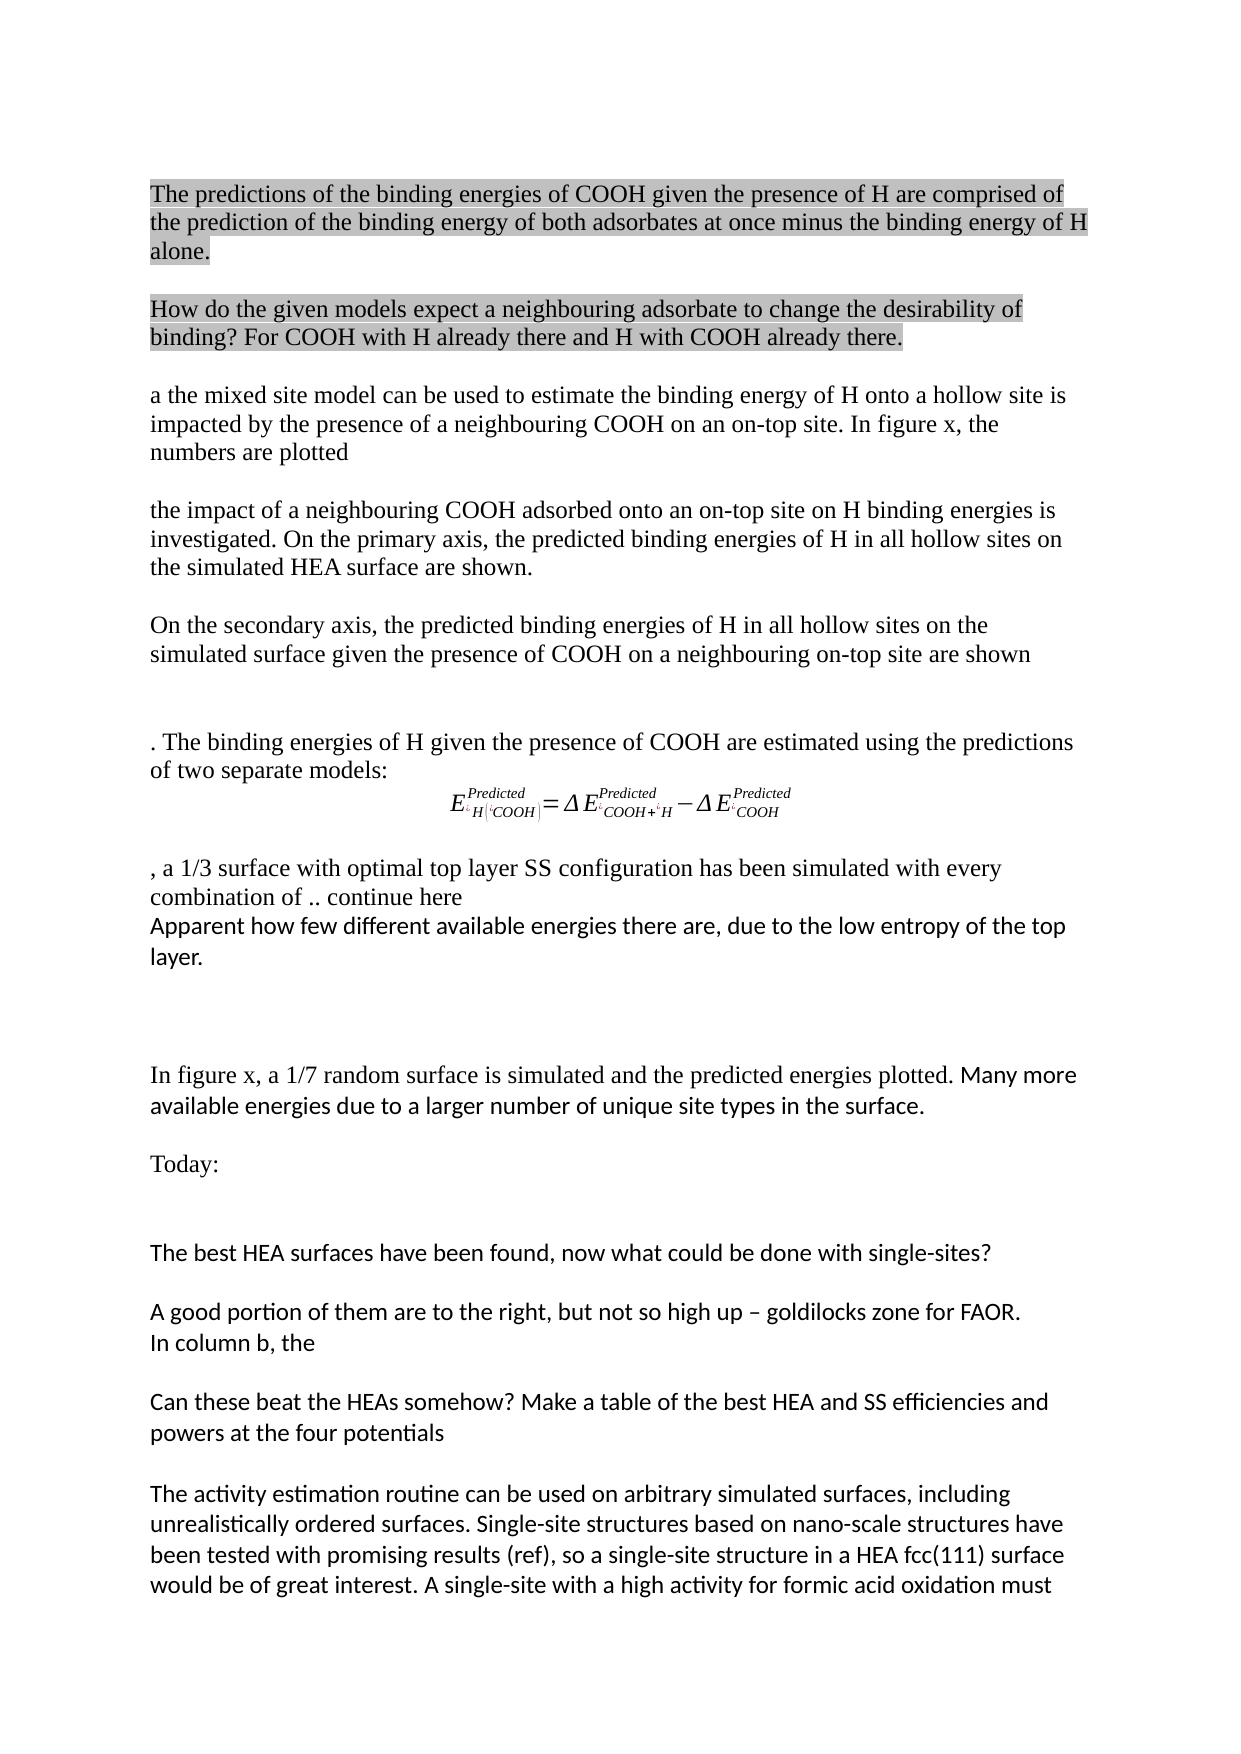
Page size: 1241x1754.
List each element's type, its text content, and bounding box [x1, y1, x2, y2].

text In column b, the [150, 1327, 1090, 1358]
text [150, 1478, 1090, 1600]
text the impact of a neighbouring COOH adsorbed onto an on-top site on H binding energies is investigated. On the primary axis, the predicted binding energies of H in all hollow sites on the simulated HEA surface are shown. [150, 495, 1090, 581]
text A good portion of them are to the right, but not so high up – goldilocks zone for FAOR. [150, 1297, 1090, 1327]
text , a 1/3 surface with optimal top layer SS configuration has been simulated with every combination of .. continue here [150, 853, 1090, 910]
text Apparent how few different available energies there are, due to the low entropy of the top layer. [150, 910, 1090, 971]
text On the secondary axis, the predicted binding energies of H in all hollow sites on the simulated surface given the presence of COOH on a neighbouring on-top site are shown [150, 610, 1090, 667]
text The best HEA surfaces have been found, now what could be done with single-sites? [150, 1237, 1090, 1268]
text . The binding energies of H given the presence of COOH are estimated using the predictions of two separate models: [150, 727, 1090, 784]
text a the mixed site model can be used to estimate the binding energy of H onto a hollow site is impacted by the presence of a neighbouring COOH on an on-top site. In figure x, the numbers are plotted [150, 380, 1090, 466]
text The predictions of the binding energies of COOH given the presence of H are comprised of the prediction of the binding energy of both adsorbates at once minus the binding energy of H alone. [150, 179, 1090, 265]
text Can these beat the HEAs somehow? Make a table of the best HEA and SS efficiencies and powers at the four potentials [150, 1386, 1090, 1447]
text How do the given models expect a neighbouring adsorbate to change the desirability of binding? For COOH with H already there and H with COOH already there. [150, 294, 1090, 351]
text Today: [150, 1149, 1090, 1178]
text In figure x, a 1/7 random surface is simulated and the predicted energies plotted. Many more available energies due to a larger number of unique site types in the surface. [150, 1059, 1090, 1121]
